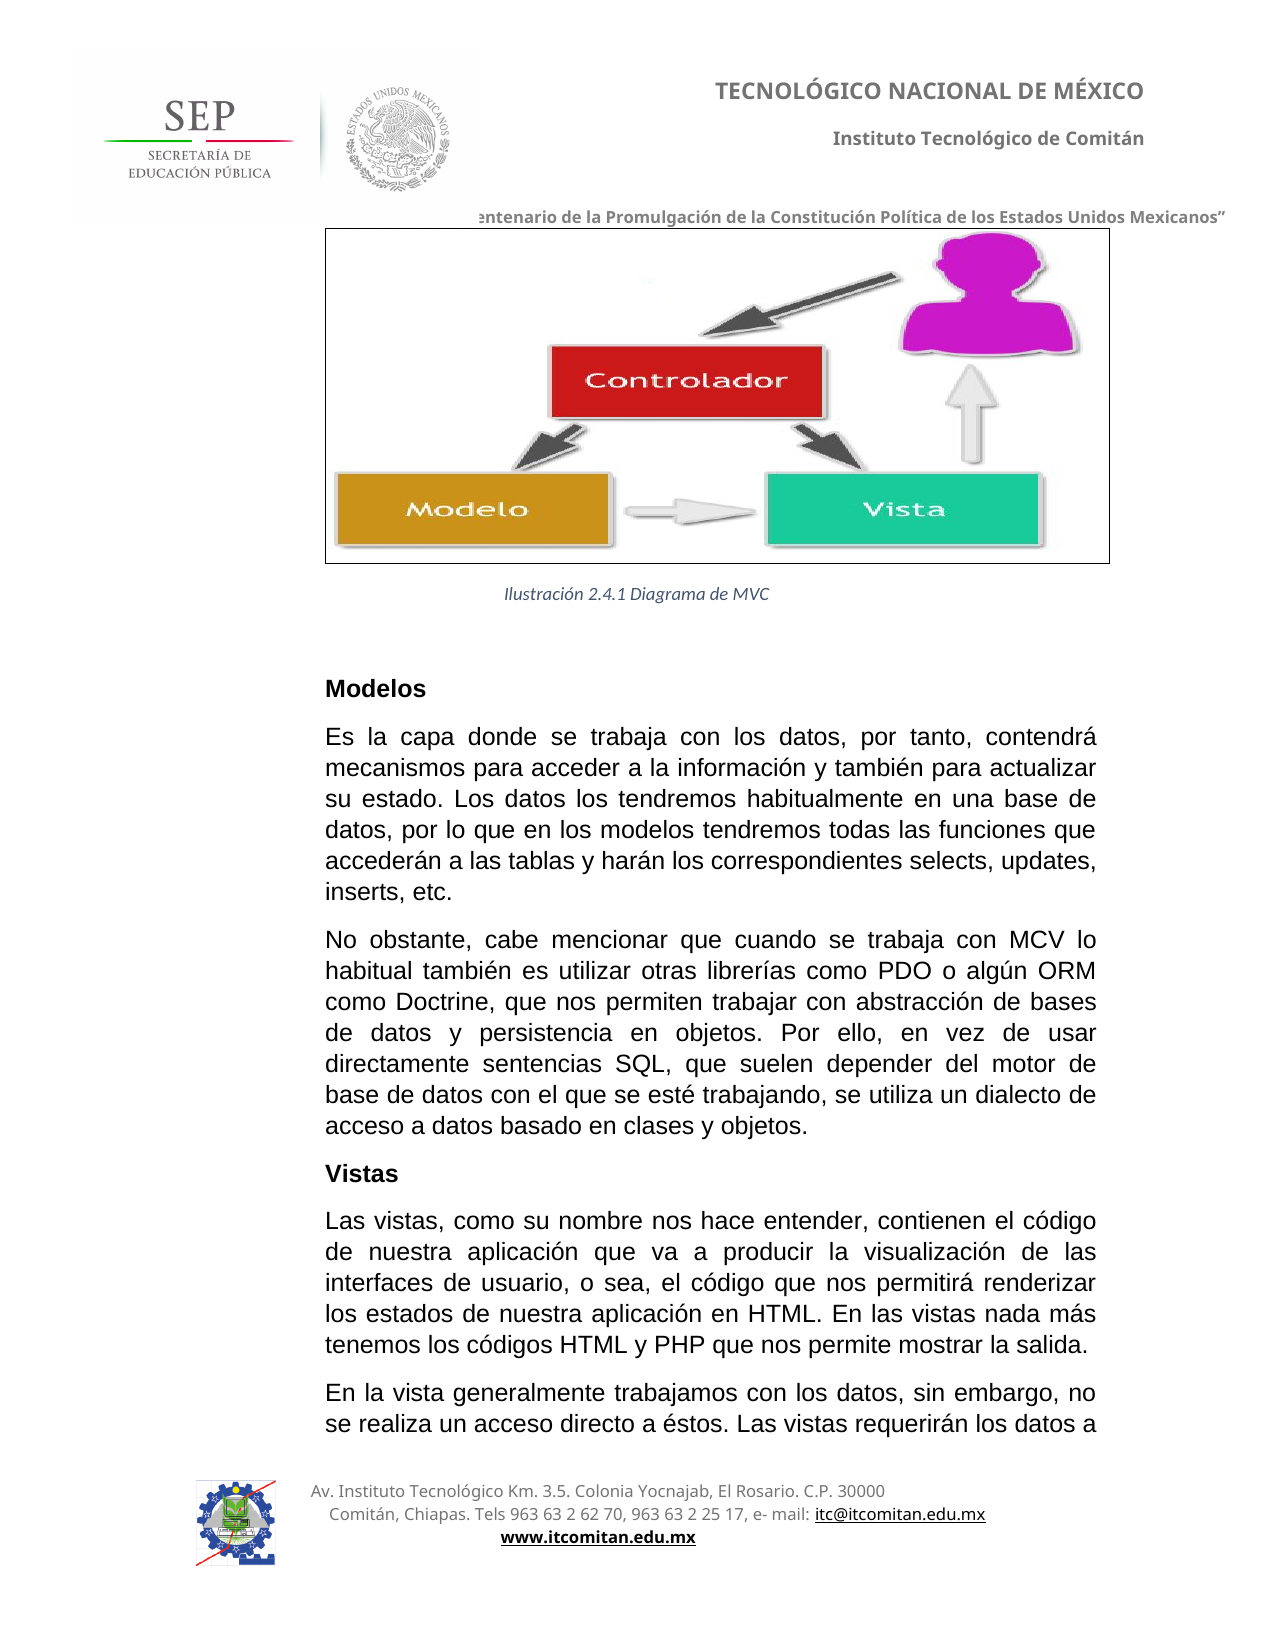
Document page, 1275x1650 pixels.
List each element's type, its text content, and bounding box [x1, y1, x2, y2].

text Las vistas, como su nombre nos hace entender, contienen el código de nuestra aplicación que va a producir la visualización de las interfaces de usuario, o sea, el código que nos permitirá renderizar los estados de nuestra aplicación en HTML. En las vistas nada más tenemos los códigos HTML y PHP que nos permite mostrar la salida. [325, 1206, 1098, 1359]
picture [195, 1480, 276, 1566]
text Es la capa donde se trabaja con los datos, por tanto, contendrá mecanismos para acceder a la información y también para actualizar su estado. Los datos los tendremos habitualmente en una base de datos, por lo que en los modelos tendremos todas las funciones que accederán a las tablas y harán los correspondientes selects, updates, inserts, etc. [325, 722, 1098, 906]
text No obstante, cabe mencionar que cuando se trabaja con MCV lo habitual también es utilizar otras librerías como PDO o algún ORM como Doctrine, que nos permiten trabajar con abstracción de bases de datos y persistencia en objetos. Por ello, en vez de usar directamente sentencias SQL, que suelen depender del motor de base de datos con el que se esté trabajando, se utiliza un dialecto de acceso a datos basado en clases y objetos. [325, 924, 1098, 1139]
picture [326, 229, 1109, 563]
text Ilustración 2.4.1 Diagrama de MVC [177, 582, 1098, 605]
text Modelos [325, 674, 1098, 703]
text Vistas [325, 1158, 1098, 1187]
picture [69, 49, 480, 226]
